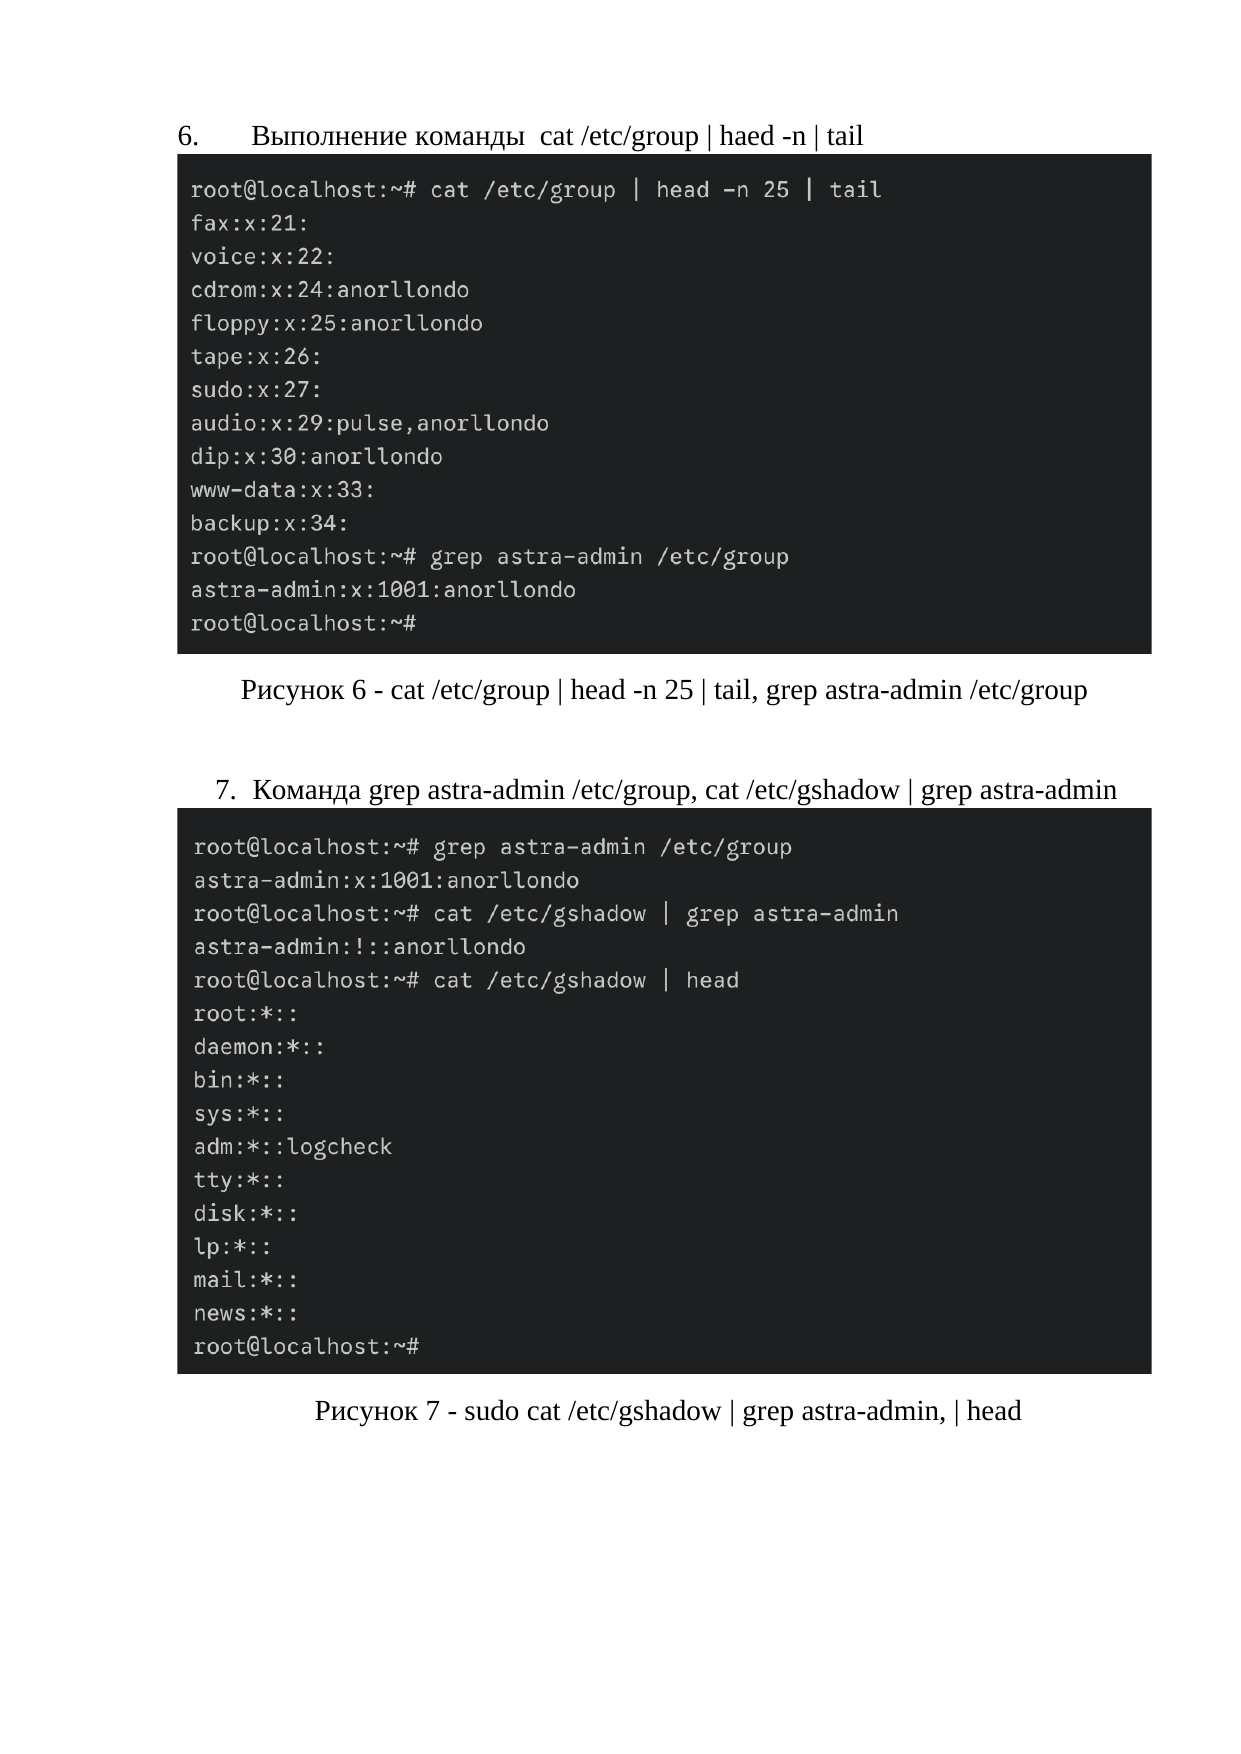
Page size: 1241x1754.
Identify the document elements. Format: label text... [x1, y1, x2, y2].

list Команда grep astra-admin /etc/group, cat /etc/gshadow | grep astra-admin [215, 772, 1152, 806]
text Рисунок 7 - sudo cat /etc/gshadow | grep astra-admin, | head [177, 1393, 1152, 1426]
picture [177, 808, 1152, 1374]
text Рисунок 6 - cat /etc/group | head -n 25 | tail, grep astra-admin /etc/group [177, 672, 1152, 706]
list Выполнение команды cat /etc/group | haed -n | tail [177, 118, 1152, 152]
picture [177, 154, 1152, 654]
